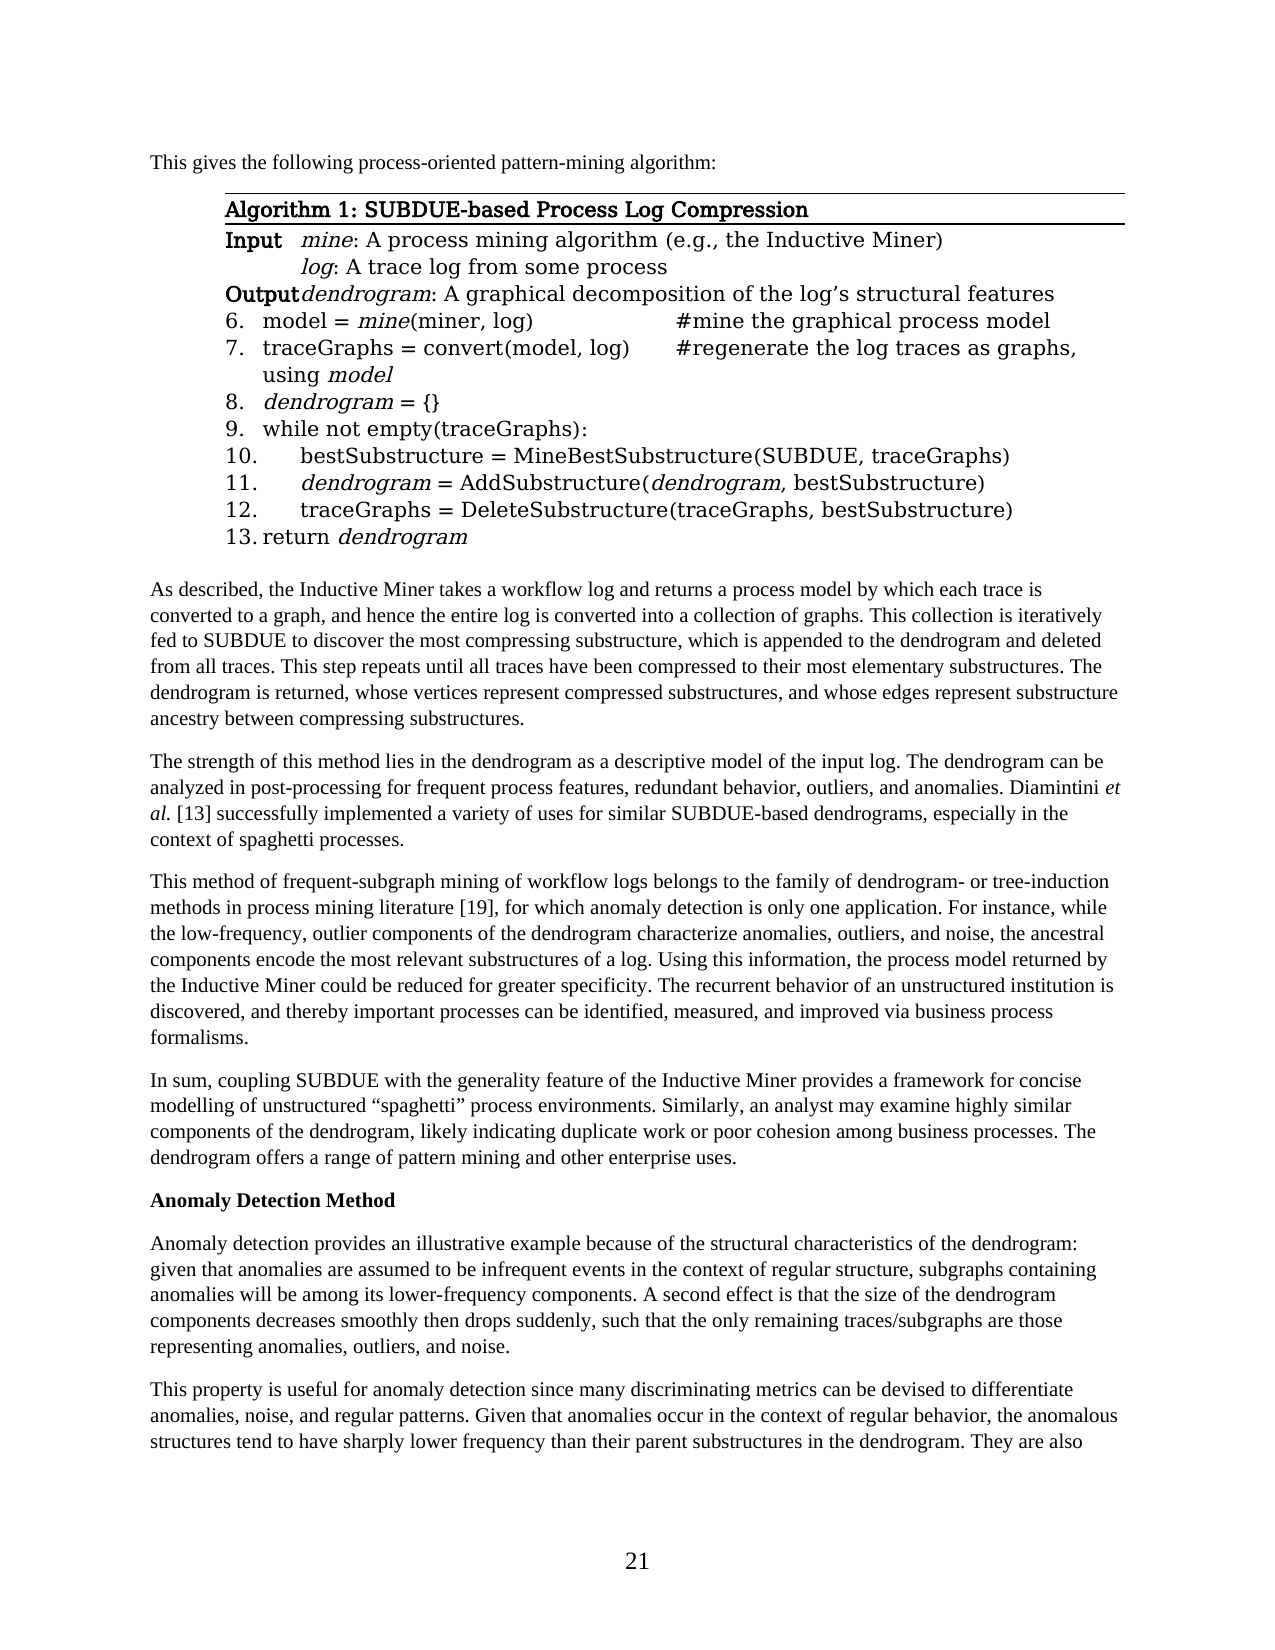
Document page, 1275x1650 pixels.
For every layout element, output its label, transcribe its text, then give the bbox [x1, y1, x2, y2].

text log: A trace log from some process [225, 254, 1125, 279]
text Input mine: A process mining algorithm (e.g., the Inductive Miner) [225, 227, 1125, 252]
text Output dendrogram: A graphical decomposition of the log’s structural features [225, 281, 1125, 306]
text The strength of this method lies in the dendrogram as a descriptive model of the input log. The dendrogram can be analyzed in post-processing for frequent process features, redundant behavior, outliers, and anomalies. Diamintini et al. [13] successfully implemented a variety of uses for similar SUBDUE-based dendrograms, especially in the context of spaghetti processes. [150, 749, 1125, 851]
list traceGraphs = convert(model, log) #regenerate the log traces as graphs, using model [225, 335, 1125, 387]
list return dendrogram [225, 524, 1125, 549]
list dendrogram = AddSubstructure(dendrogram, bestSubstructure) [225, 470, 1125, 495]
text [150, 1377, 1125, 1453]
list model = mine(miner, log) #mine the graphical process model [225, 308, 1125, 333]
text In sum, coupling SUBDUE with the generality feature of the Inductive Miner provides a framework for concise modelling of unstructured “spaghetti” process environments. Similarly, an analyst may examine highly similar components of the dendrogram, likely indicating duplicate work or poor cohesion among business processes. The dendrogram offers a range of pattern mining and other enterprise uses. [150, 1067, 1125, 1169]
text This gives the following process-oriented pattern-mining algorithm: [150, 150, 1125, 174]
list traceGraphs = DeleteSubstructure(traceGraphs, bestSubstructure) [225, 497, 1125, 522]
text Algorithm 1: SUBDUE-based Process Log Compression [225, 194, 1125, 223]
text Anomaly detection provides an illustrative example because of the structural characteristics of the dendrogram: given that anomalies are assumed to be infrequent events in the context of regular structure, subgraphs containing anomalies will be among its lower-frequency components. A second effect is that the size of the dendrogram components decreases smoothly then drops suddenly, such that the only remaining traces/subgraphs are those representing anomalies, outliers, and noise. [150, 1231, 1125, 1358]
list while not empty(traceGraphs): [225, 416, 1125, 441]
text Anomaly Detection Method [150, 1188, 1125, 1212]
list bestSubstructure = MineBestSubstructure(SUBDUE, traceGraphs) [225, 443, 1125, 468]
text As described, the Inductive Miner takes a workflow log and returns a process model by which each trace is converted to a graph, and hence the entire log is converted into a collection of graphs. This collection is iteratively fed to SUBDUE to discover the most compressing substructure, which is appended to the dendrogram and deleted from all traces. This step repeats until all traces have been compressed to their most elementary substructures. The dendrogram is returned, whose vertices represent compressed substructures, and whose edges represent substructure ancestry between compressing substructures. [150, 577, 1125, 730]
list dendrogram = {} [225, 389, 1125, 414]
text This method of frequent-subgraph mining of workflow logs belongs to the family of dendrogram- or tree-induction methods in process mining literature [19], for which anomaly detection is only one application. For instance, while the low-frequency, outlier components of the dendrogram characterize anomalies, outliers, and noise, the ancestral components encode the most relevant substructures of a log. Using this information, the process model returned by the Inductive Miner could be reduced for greater specificity. The recurrent behavior of an unstructured institution is discovered, and thereby important processes can be identified, measured, and improved via business process formalisms. [150, 869, 1125, 1049]
